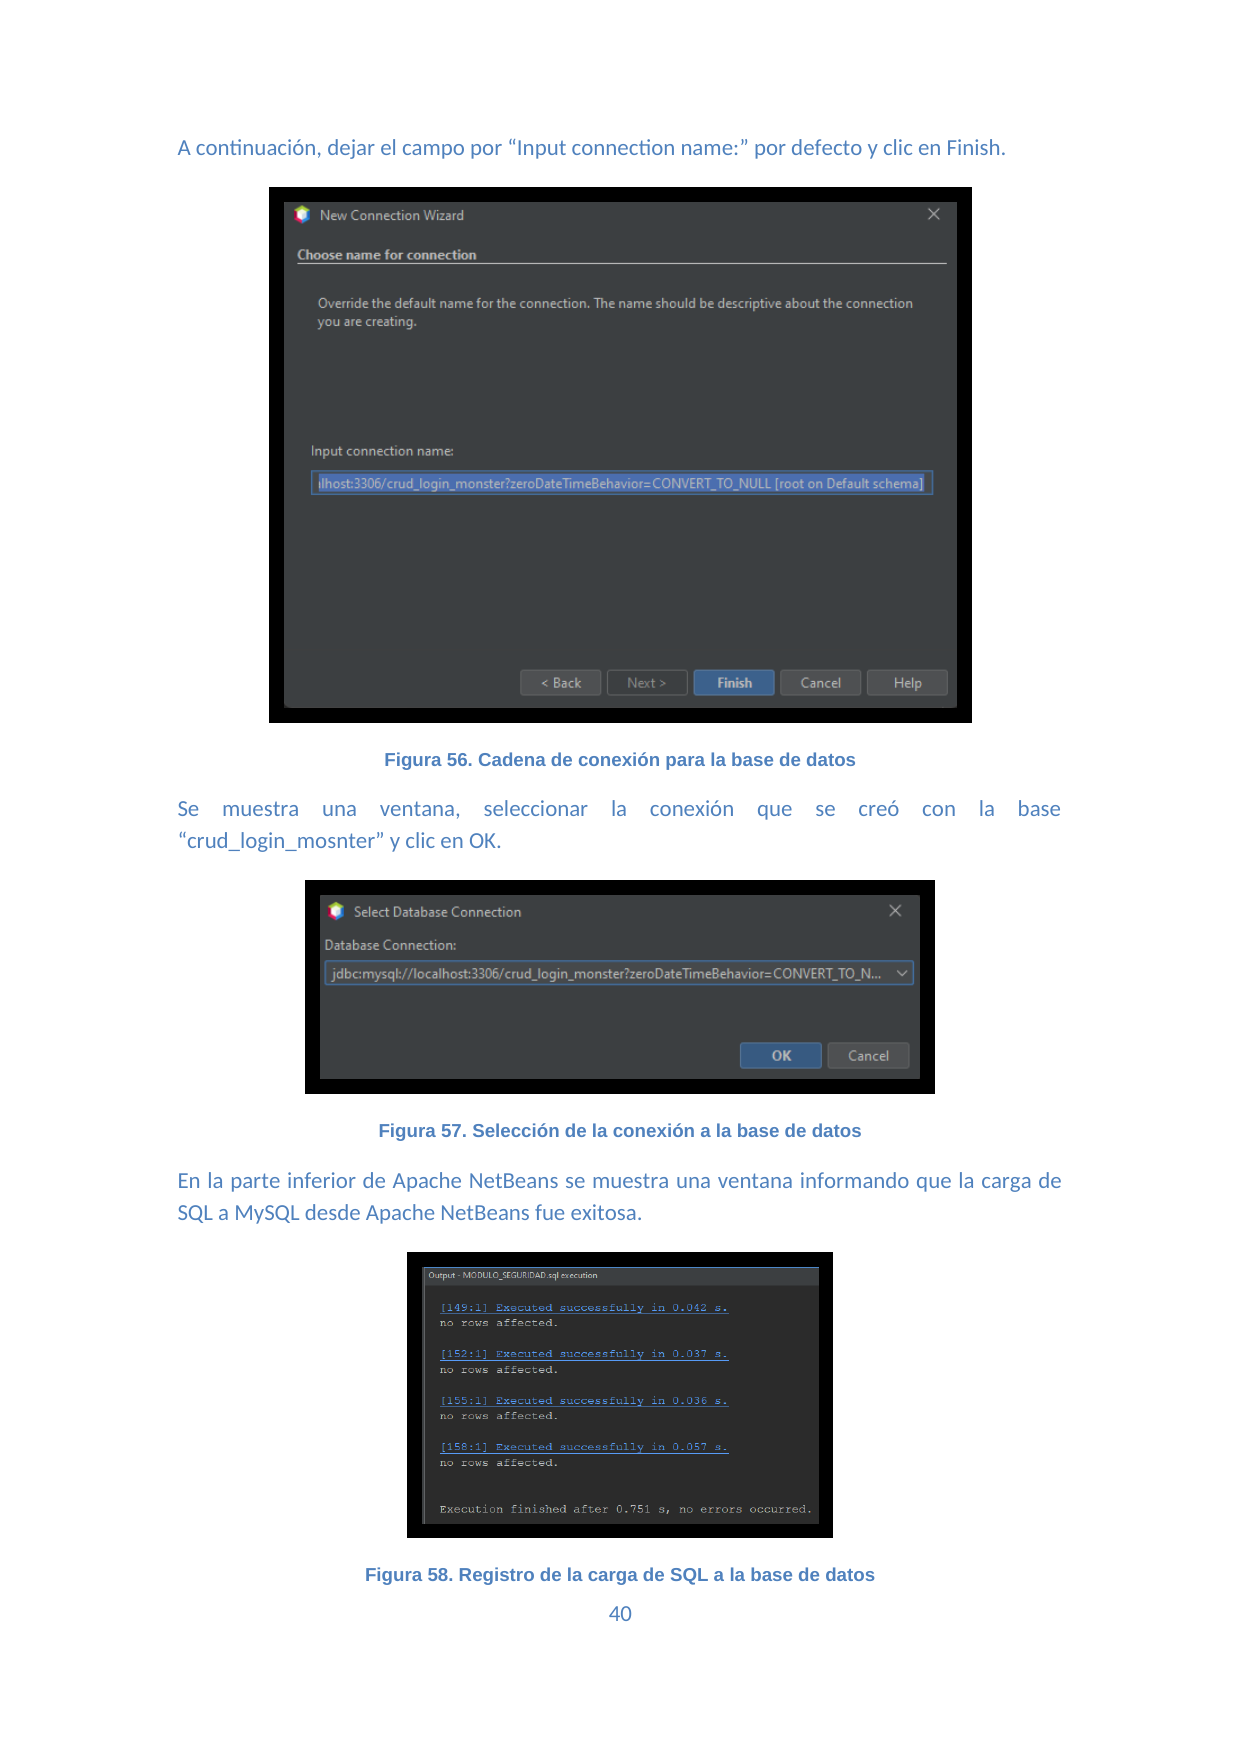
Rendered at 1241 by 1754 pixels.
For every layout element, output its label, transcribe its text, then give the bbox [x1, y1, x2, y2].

picture [320, 895, 920, 1079]
text Figura 57. Selección de la conexión a la base de datos [177, 1120, 1063, 1142]
text En la parte inferior de Apache NetBeans se muestra una ventana informando que la carga de SQL a MySQL desde Apache NetBeans fue exitosa. [177, 1166, 1063, 1226]
text A continuación, dejar el campo por “Input connection name:” por defecto y clic en Finish. [177, 133, 1063, 161]
text Figura 56. Cadena de conexión para la base de datos [177, 748, 1063, 770]
text Figura 58. Registro de la carga de SQL a la base de datos [177, 1564, 1063, 1585]
picture [284, 202, 957, 708]
picture [422, 1267, 819, 1524]
text Se muestra una ventana, seleccionar la conexión que se creó con la base “crud_login_mosnter” y clic en OK. [177, 794, 1063, 854]
